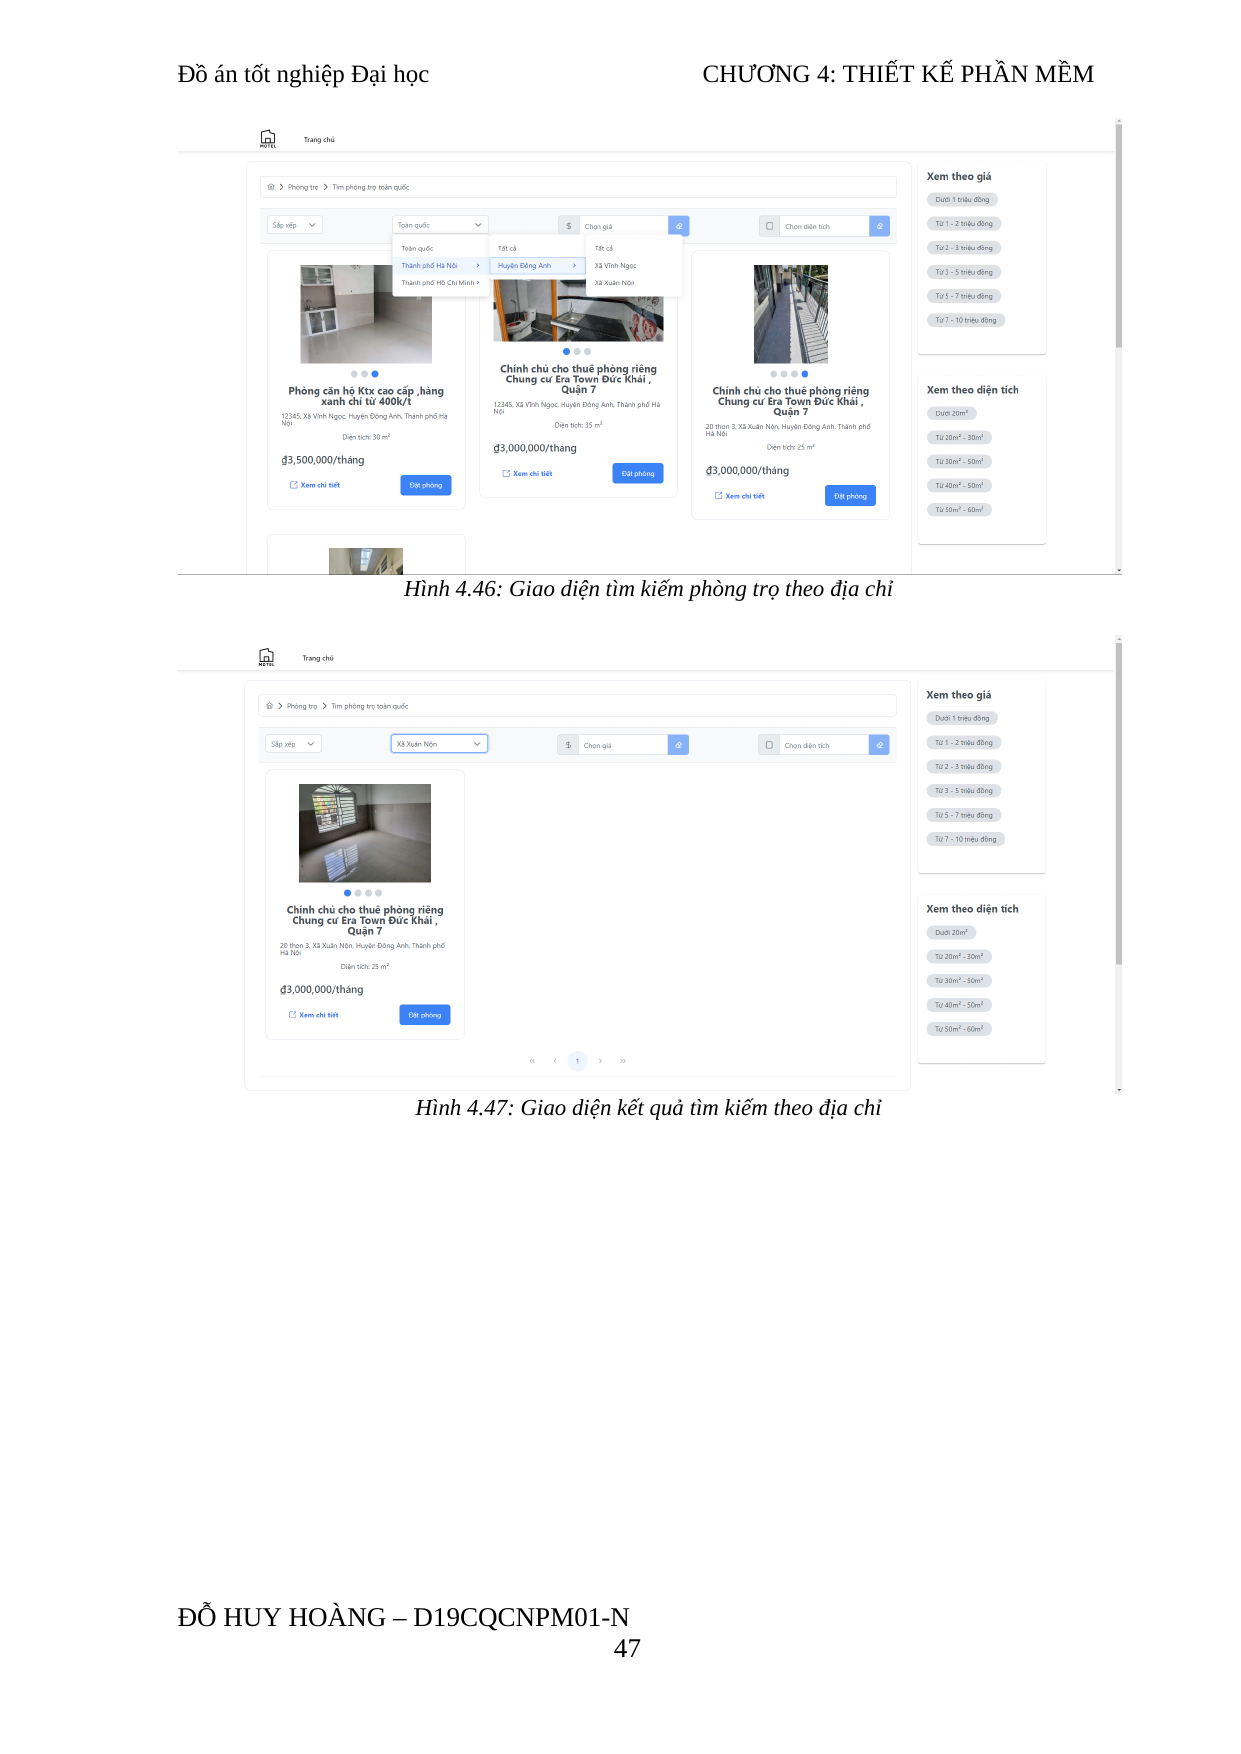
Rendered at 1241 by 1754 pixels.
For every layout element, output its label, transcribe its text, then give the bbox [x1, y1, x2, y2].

picture [177, 635, 1123, 1094]
picture [177, 118, 1123, 575]
